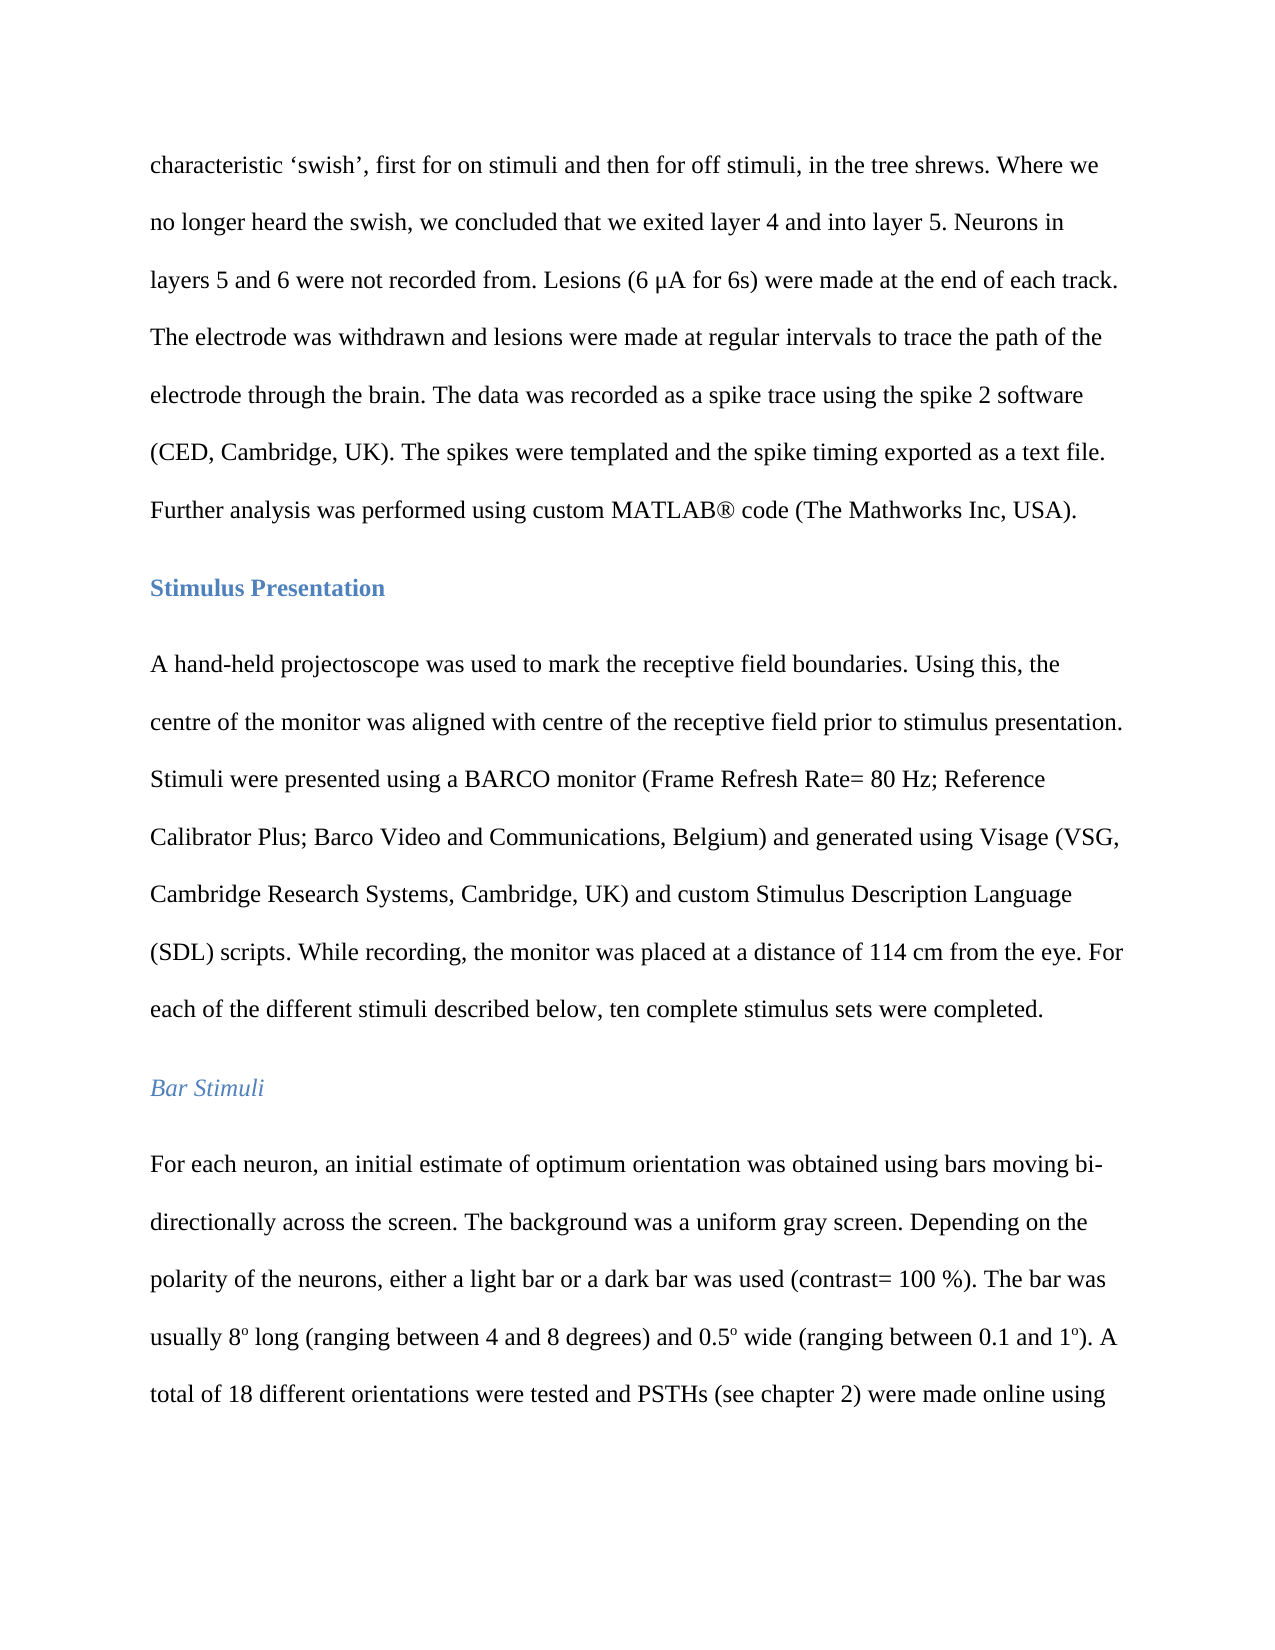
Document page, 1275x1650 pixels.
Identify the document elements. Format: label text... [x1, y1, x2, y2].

subtitle Stimulus Presentation [150, 573, 1125, 602]
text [150, 1149, 1125, 1408]
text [150, 150, 1125, 524]
subtitle Bar Stimuli [150, 1073, 1125, 1102]
text A hand-held projectoscope was used to mark the receptive field boundaries. Using this, the centre of the monitor was aligned with centre of the receptive field prior to stimulus presentation. Stimuli were presented using a BARCO monitor (Frame Refresh Rate= 80 Hz; Reference Calibrator Plus; Barco Video and Communications, Belgium) and generated using Visage (VSG, Cambridge Research Systems, Cambridge, UK) and custom Stimulus Description Language (SDL) scripts. While recording, the monitor was placed at a distance of 114 cm from the eye. For each of the different stimuli described below, ten complete stimulus sets were completed. [150, 649, 1125, 1023]
